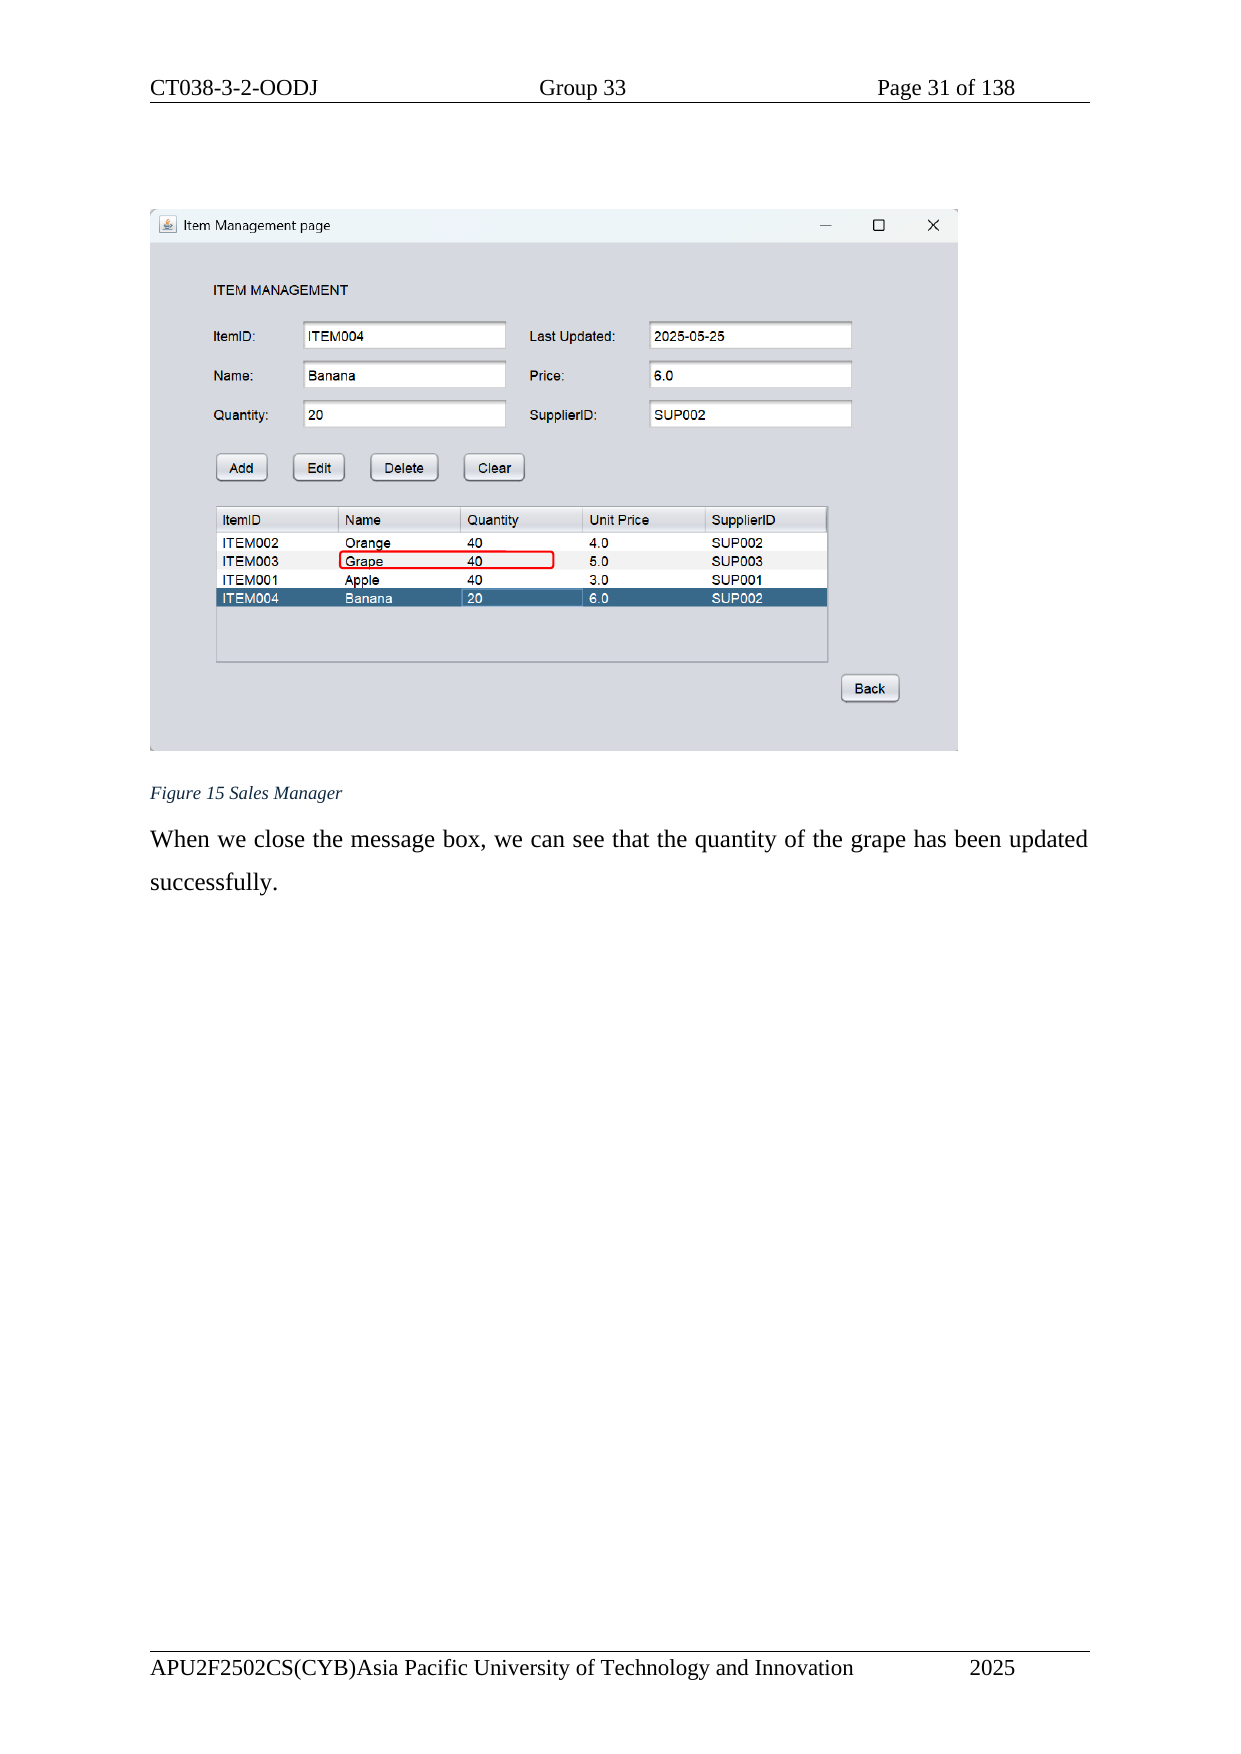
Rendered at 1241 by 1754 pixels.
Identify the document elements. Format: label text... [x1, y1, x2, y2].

text Figure 15 Sales Manager [150, 782, 1090, 803]
picture [150, 209, 958, 751]
text When we close the message box, we can see that the quantity of the grape has been updated successfully. [150, 824, 1090, 896]
